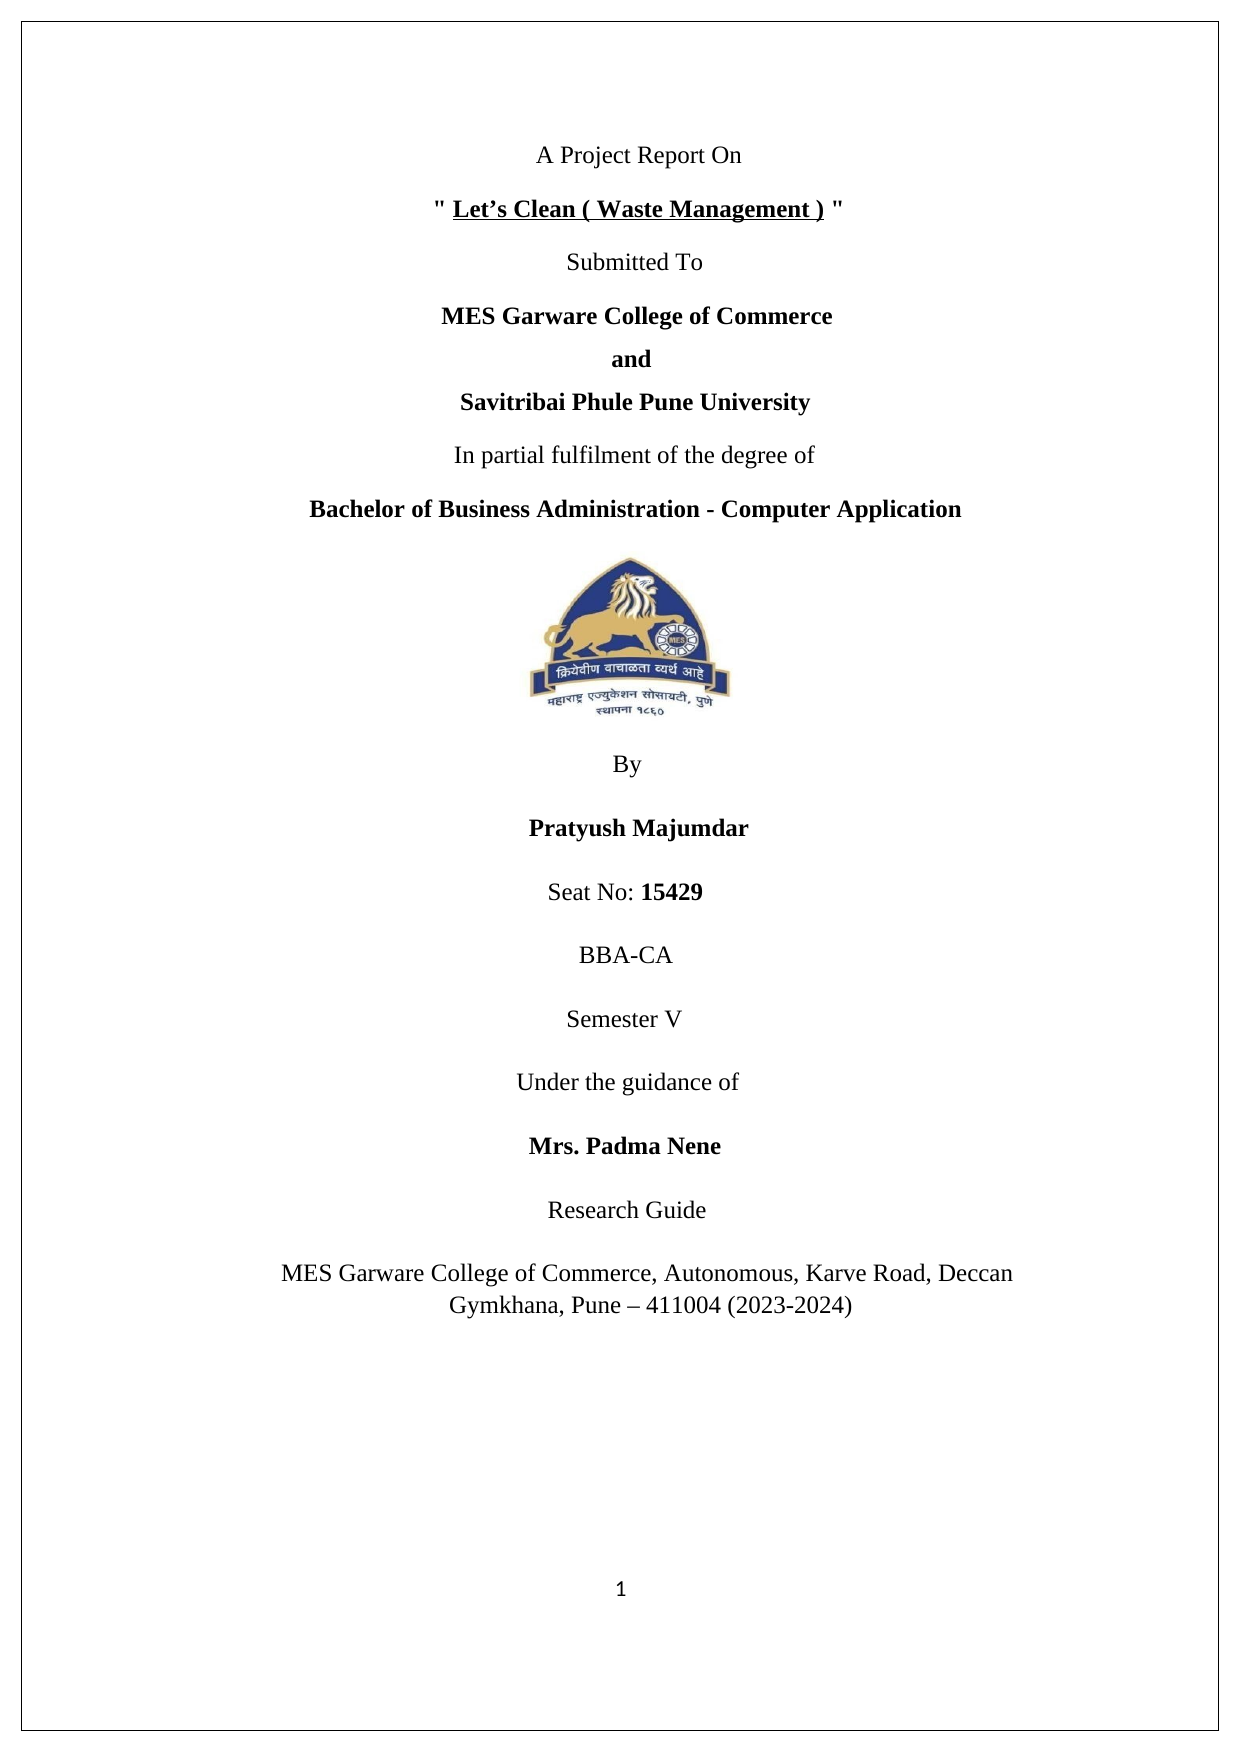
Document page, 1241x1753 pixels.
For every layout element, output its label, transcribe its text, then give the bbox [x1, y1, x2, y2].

text Bachelor of Business Administration - Computer Application [59, 494, 1182, 523]
text In partial fulfilment of the degree of [97, 441, 1181, 469]
text Savitribai Phule Pune University [97, 387, 1181, 416]
text A Project Report On [98, 140, 1180, 169]
text MES Garware College of Commerce, Autonomous, Karve Road, Deccan Gymkhana, Pune – 411004 (2023-2024) [59, 1258, 1029, 1319]
text Under the guidance of [97, 1067, 1176, 1096]
text Mrs. Padma Nene [97, 1131, 1182, 1160]
text Pratyush Majumdar [97, 813, 1181, 842]
text Research Guide [97, 1195, 1182, 1223]
text MES Garware College of Commerce and [97, 301, 1181, 373]
text Semester V [97, 1004, 1181, 1033]
text Submitted To [97, 247, 1181, 276]
text BBA-CA [97, 940, 1175, 969]
text " Let’s Clean ( Waste Management ) " [57, 194, 1182, 222]
text By [97, 749, 1181, 778]
text Seat No: 15429 [97, 877, 1181, 905]
picture [519, 551, 739, 721]
